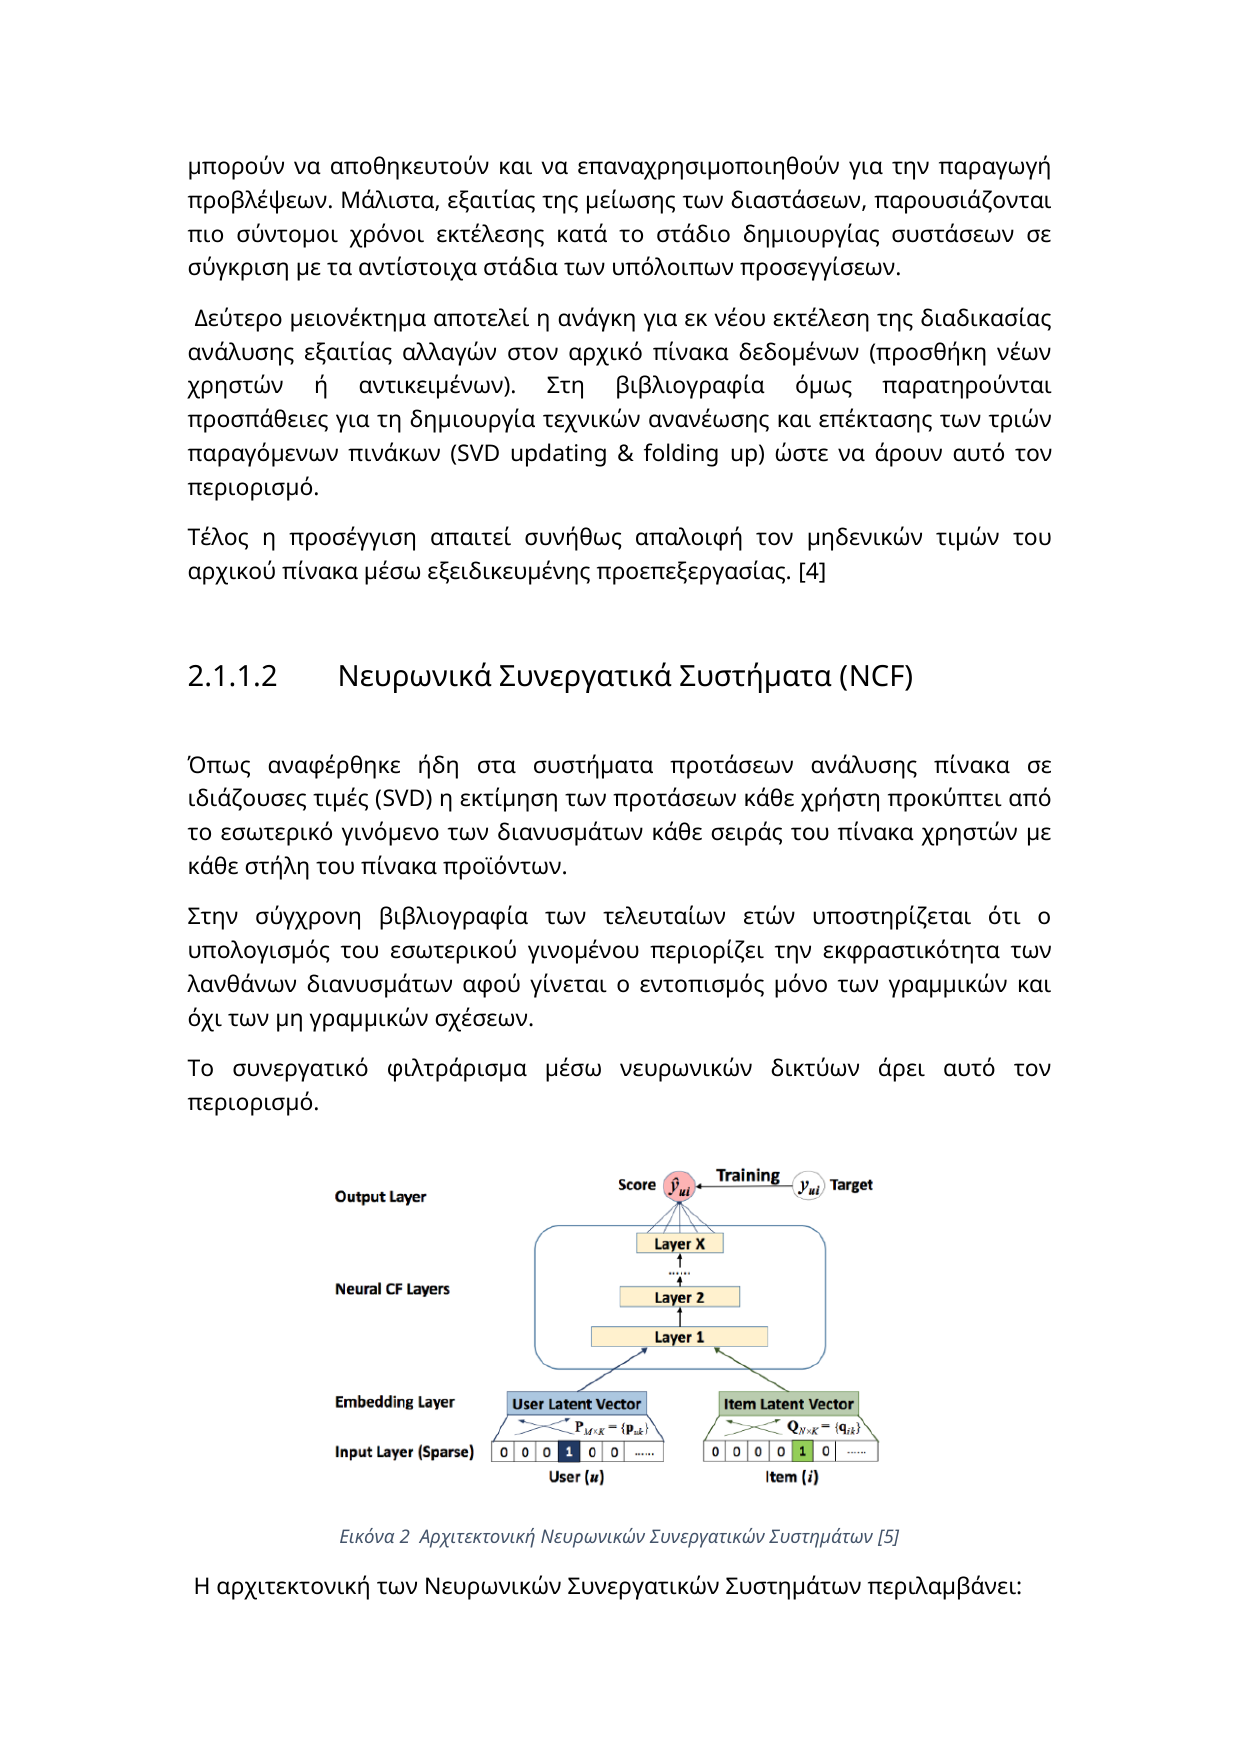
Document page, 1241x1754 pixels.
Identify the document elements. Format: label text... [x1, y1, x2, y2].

text Δεύτερο μειονέκτημα αποτελεί η ανάγκη για εκ νέου εκτέλεση της διαδικασίας ανάλυσης εξαιτίας αλλαγών στον αρχικό πίνακα δεδομένων (προσθήκη νέων χρηστών ή αντικειμένων). Στη βιβλιογραφία όμως παρατηρούνται προσπάθειες για τη δημιουργία τεχνικών ανανέωσης και επέκτασης των τριών παραγόμενων πινάκων (SVD updating & folding up) ώστε να άρουν αυτό τον περιορισμό. [187, 302, 1053, 502]
text Τέλος η προσέγγιση απαιτεί συνήθως απαλοιφή τον μηδενικών τιμών του αρχικού πίνακα μέσω εξειδικευμένης προεπεξεργασίας. [187, 521, 1053, 586]
subtitle Νευρωνικά Συνεργατικά Συστήματα (NCF) [187, 655, 1053, 695]
text Το συνεργατικό φιλτράρισμα μέσω νευρωνικών δικτύων άρει αυτό τον περιορισμό. [187, 1052, 1053, 1117]
text Εικόνα 2 Αρχιτεκτονική Νευρωνικών Συνεργατικών Συστημάτων [187, 1523, 1053, 1549]
text Η αρχιτεκτονική των Νευρωνικών Συνεργατικών Συστημάτων περιλαμβάνει: [187, 1570, 1053, 1601]
picture [291, 1136, 950, 1505]
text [187, 150, 1053, 282]
text Στην σύγχρονη βιβλιογραφία των τελευταίων ετών υποστηρίζεται ότι ο υπολογισμός του εσωτερικού γινομένου περιορίζει την εκφραστικότητα των λανθάνων διανυσμάτων αφού γίνεται ο εντοπισμός μόνο των γραμμικών και όχι των μη γραμμικών σχέσεων. [187, 900, 1053, 1033]
text Όπως αναφέρθηκε ήδη στα συστήματα προτάσεων ανάλυσης πίνακα σε ιδιάζουσες τιμές (SVD) η εκτίμηση των προτάσεων κάθε χρήστη προκύπτει από το εσωτερικό γινόμενο των διανυσμάτων κάθε σειράς του πίνακα χρηστών με κάθε στήλη του πίνακα προϊόντων. [187, 749, 1053, 881]
